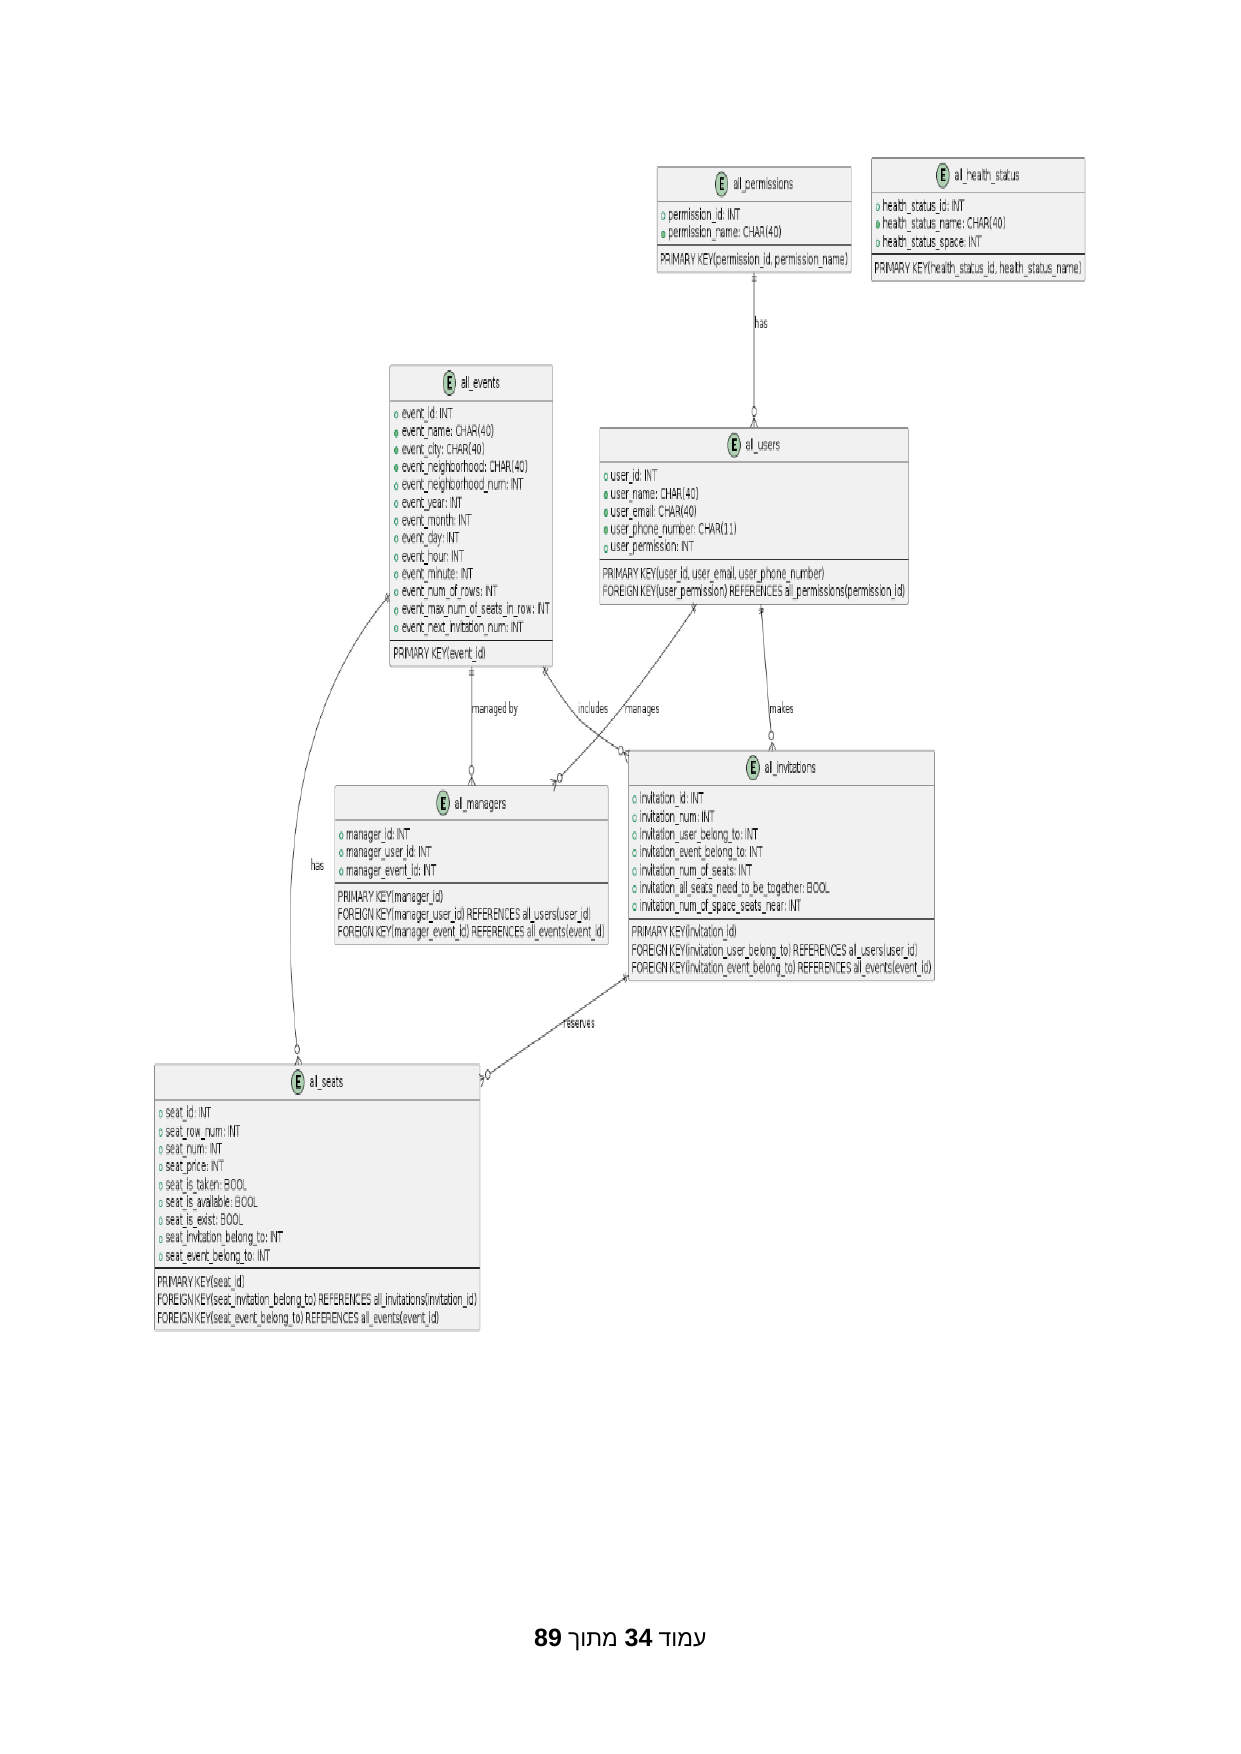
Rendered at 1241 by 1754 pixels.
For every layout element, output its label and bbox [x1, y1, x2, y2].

picture [152, 150, 1088, 1338]
